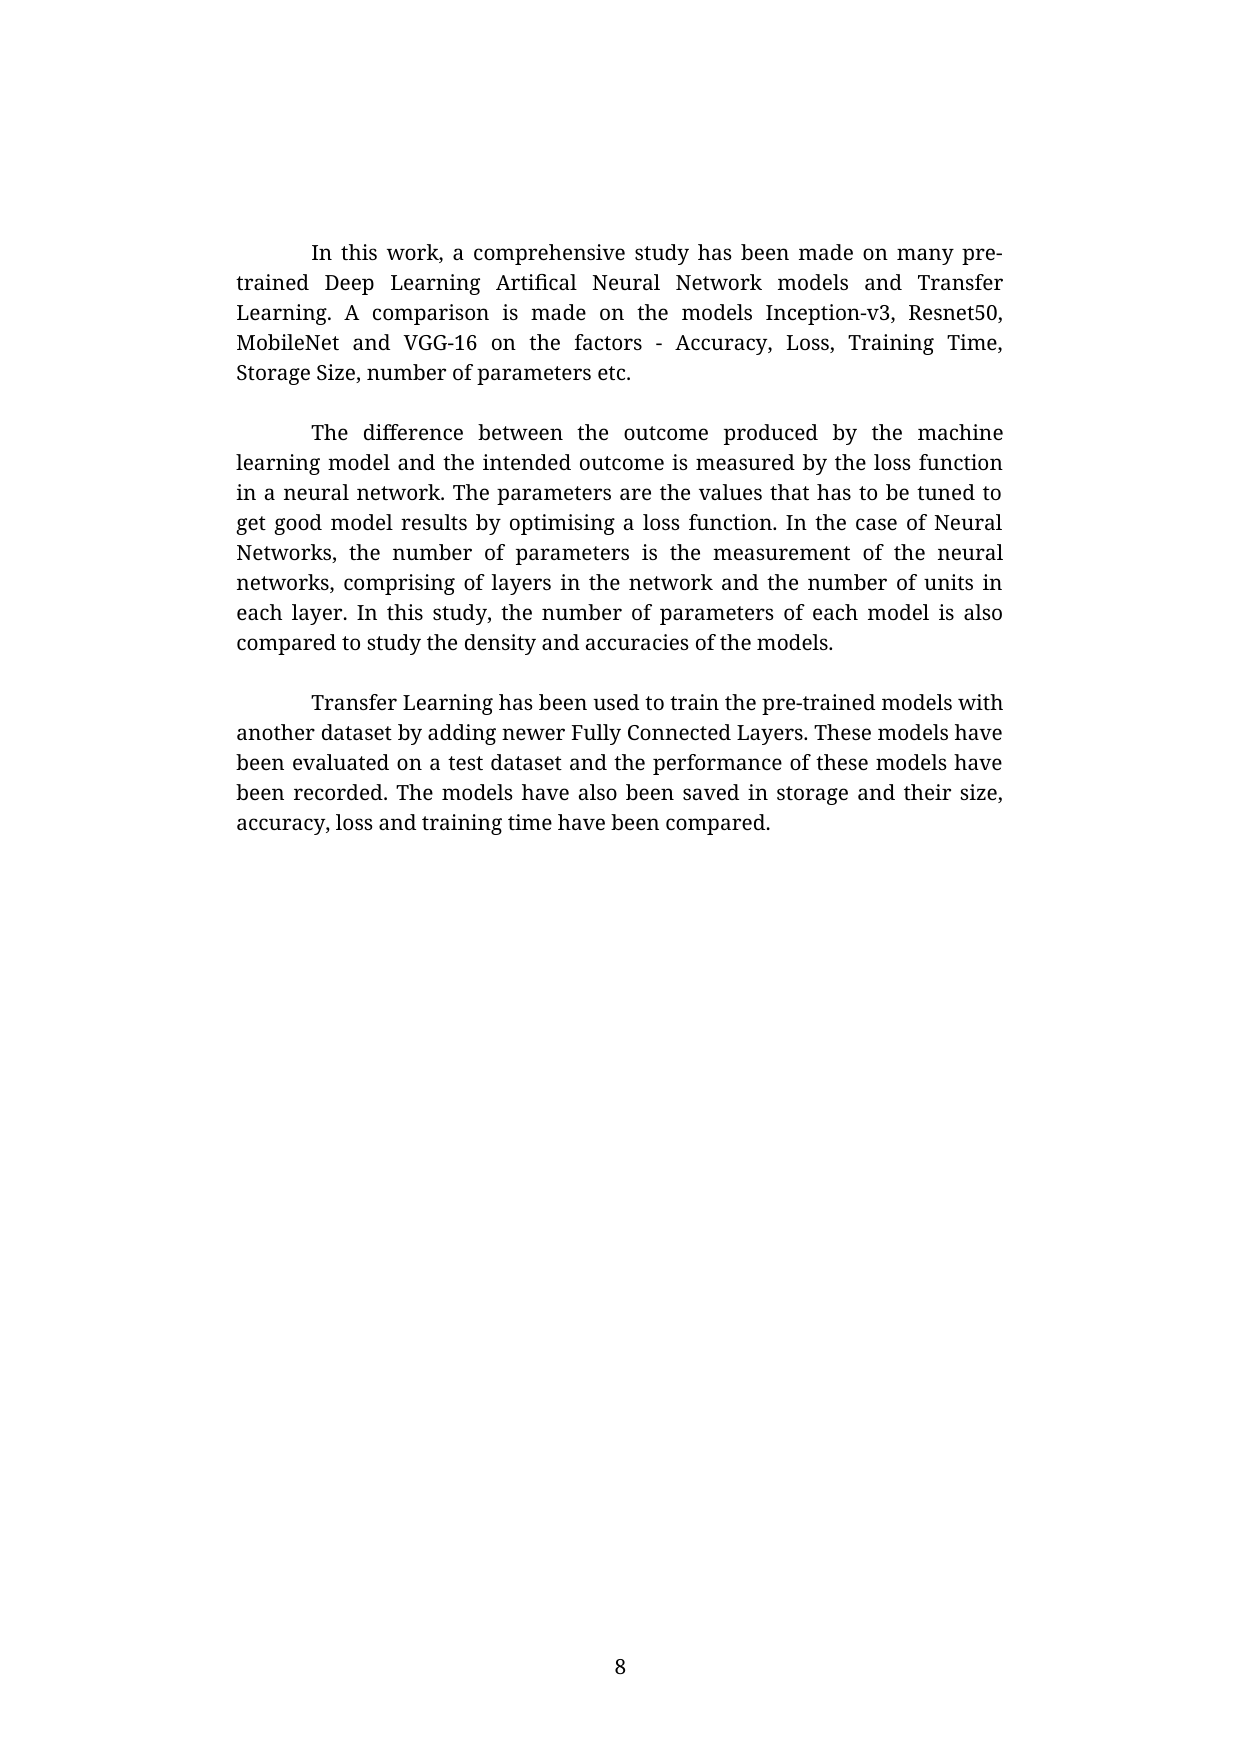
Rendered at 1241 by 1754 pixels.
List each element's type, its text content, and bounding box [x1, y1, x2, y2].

text The difference between the outcome produced by the machine learning model and the intended outcome is measured by the loss function in a neural network. The parameters are the values that has to be tuned to get good model results by optimising a loss function. In the case of Neural Networks, the number of parameters is the measurement of the neural networks, comprising of layers in the network and the number of units in each layer. In this study, the number of parameters of each model is also compared to study the density and accuracies of the models. [236, 416, 1004, 656]
text Transfer Learning has been used to train the pre-trained models with another dataset by adding newer Fully Connected Layers. These models have been evaluated on a test dataset and the performance of these models have been recorded. The models have also been saved in storage and their size, accuracy, loss and training time have been compared. [236, 686, 1004, 836]
text In this work, a comprehensive study has been made on many pre-trained Deep Learning Artifical Neural Network models and Transfer Learning. A comparison is made on the models Inception-v3, Resnet50, MobileNet and VGG-16 on the factors - Accuracy, Loss, Training Time, Storage Size, number of parameters etc. [236, 236, 1004, 386]
